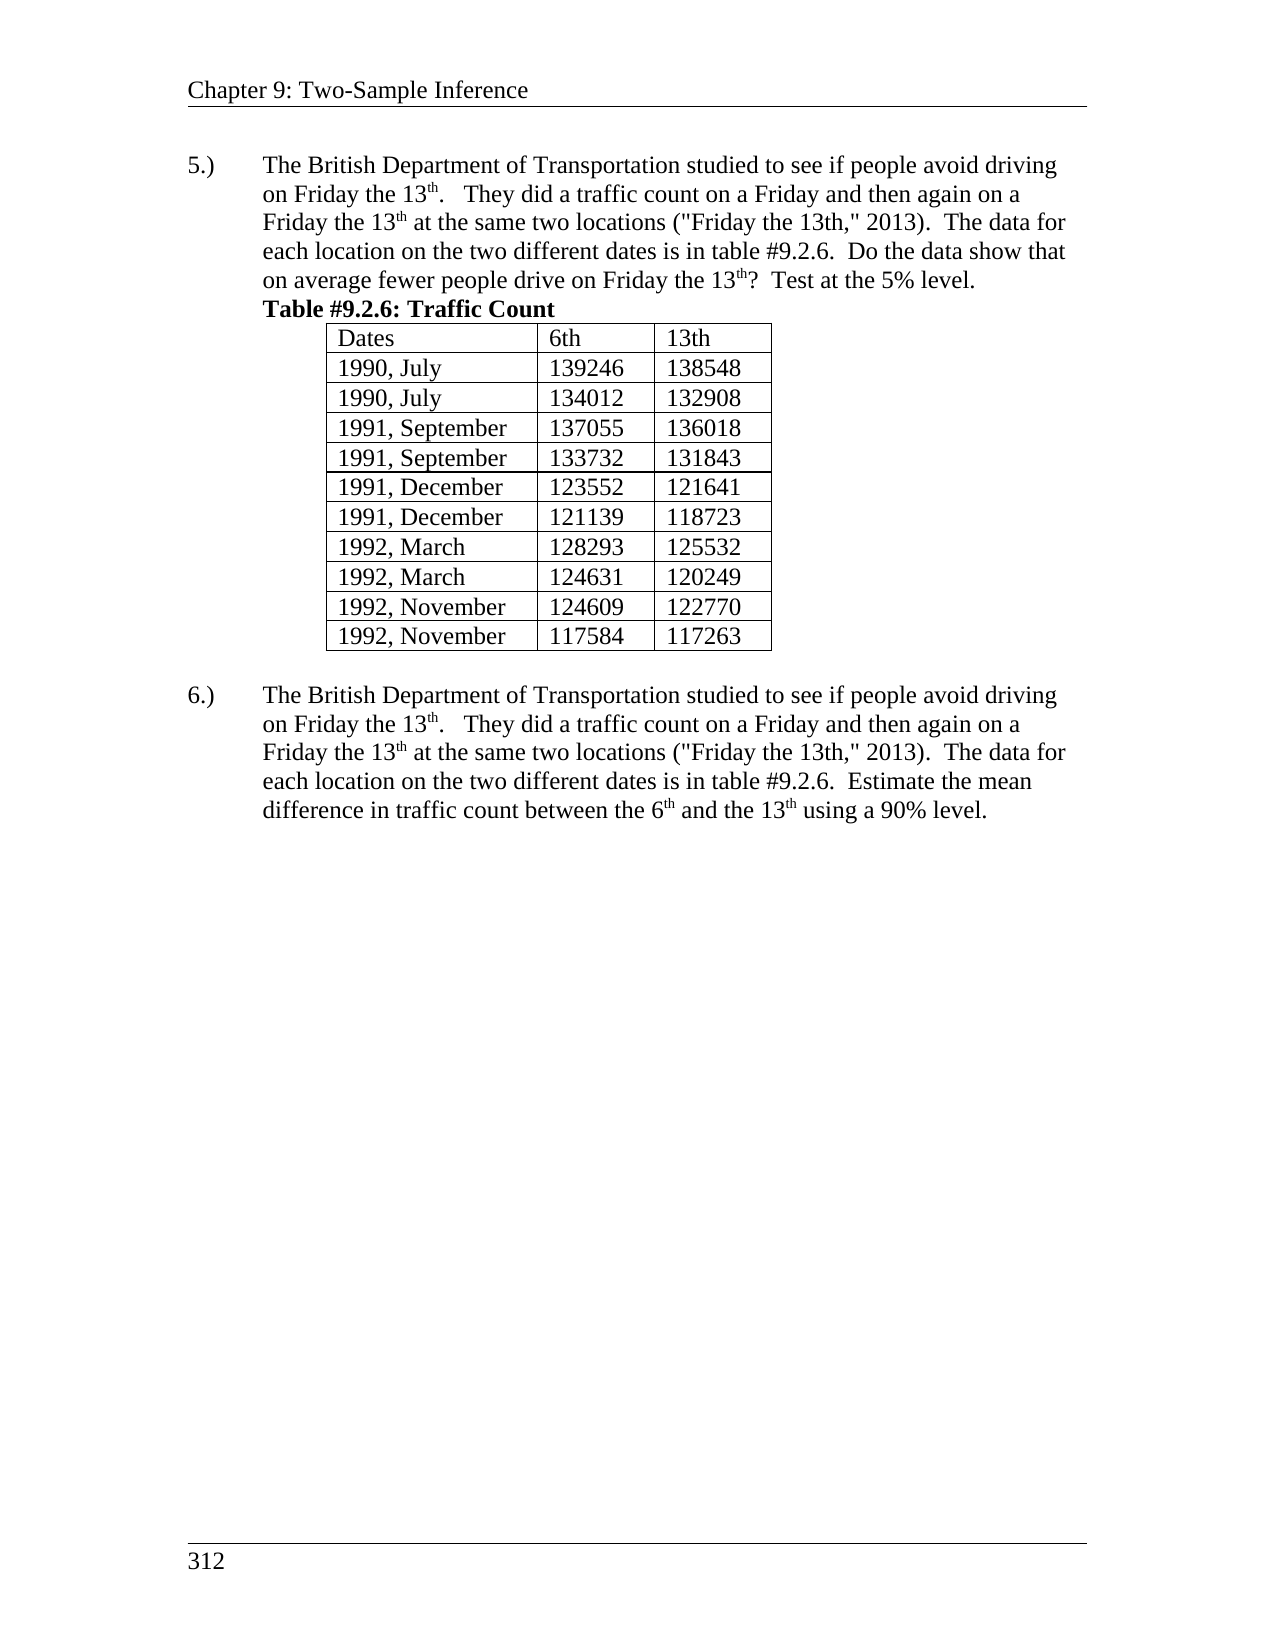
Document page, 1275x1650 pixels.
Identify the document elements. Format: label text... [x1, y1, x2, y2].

table_cell 117584 [538, 621, 654, 650]
table_cell 125532 [655, 532, 771, 561]
table_cell 122770 [655, 592, 771, 620]
table_cell 1992, March [327, 532, 537, 561]
table_cell 137055 [538, 413, 654, 442]
list The British Department of Transportation studied to see if people avoid driving on Friday the 13th. They did a traffic count on a Friday and then again on a Friday the 13th at the same two locations ("Friday the 13th," 2013). The data for each location on the two different dates is in table #9.2.6. Do the data show that on average fewer people drive on Friday the 13th? Test at the 5% level. [187, 150, 1087, 294]
table_cell 131843 [655, 443, 771, 471]
table_cell 1991, December [327, 502, 537, 531]
text Table #9.2.6: Traffic Count [262, 294, 1087, 322]
table_cell 138548 [655, 353, 771, 382]
table_cell 1991, September [327, 443, 537, 471]
table_cell 139246 [538, 353, 654, 382]
table_cell 1992, November [327, 592, 537, 620]
table_cell 128293 [538, 532, 654, 561]
table_cell 1992, November [327, 621, 537, 650]
table_cell 1990, July [327, 353, 537, 382]
table_cell 120249 [655, 562, 771, 591]
table_cell 1991, September [327, 413, 537, 442]
table_cell 123552 [538, 473, 654, 501]
table_cell 136018 [655, 413, 771, 442]
table_header 13th [655, 324, 771, 352]
table_cell 1990, July [327, 383, 537, 412]
table_header Dates [327, 324, 537, 352]
table_cell 134012 [538, 383, 654, 412]
table_cell 132908 [655, 383, 771, 412]
table_cell 118723 [655, 502, 771, 531]
table_cell 121641 [655, 473, 771, 501]
table_cell 1991, December [327, 473, 537, 501]
table_cell 133732 [538, 443, 654, 471]
table_cell 117263 [655, 621, 771, 650]
table_cell 124609 [538, 592, 654, 620]
table_cell 1992, March [327, 562, 537, 591]
list The British Department of Transportation studied to see if people avoid driving on Friday the 13th. They did a traffic count on a Friday and then again on a Friday the 13th at the same two locations ("Friday the 13th," 2013). The data for each location on the two different dates is in table #9.2.6. Estimate the mean difference in traffic count between the 6th and the 13th using a 90% level. [187, 680, 1087, 824]
table_header 6th [538, 324, 654, 352]
table_cell 121139 [538, 502, 654, 531]
table_cell 124631 [538, 562, 654, 591]
